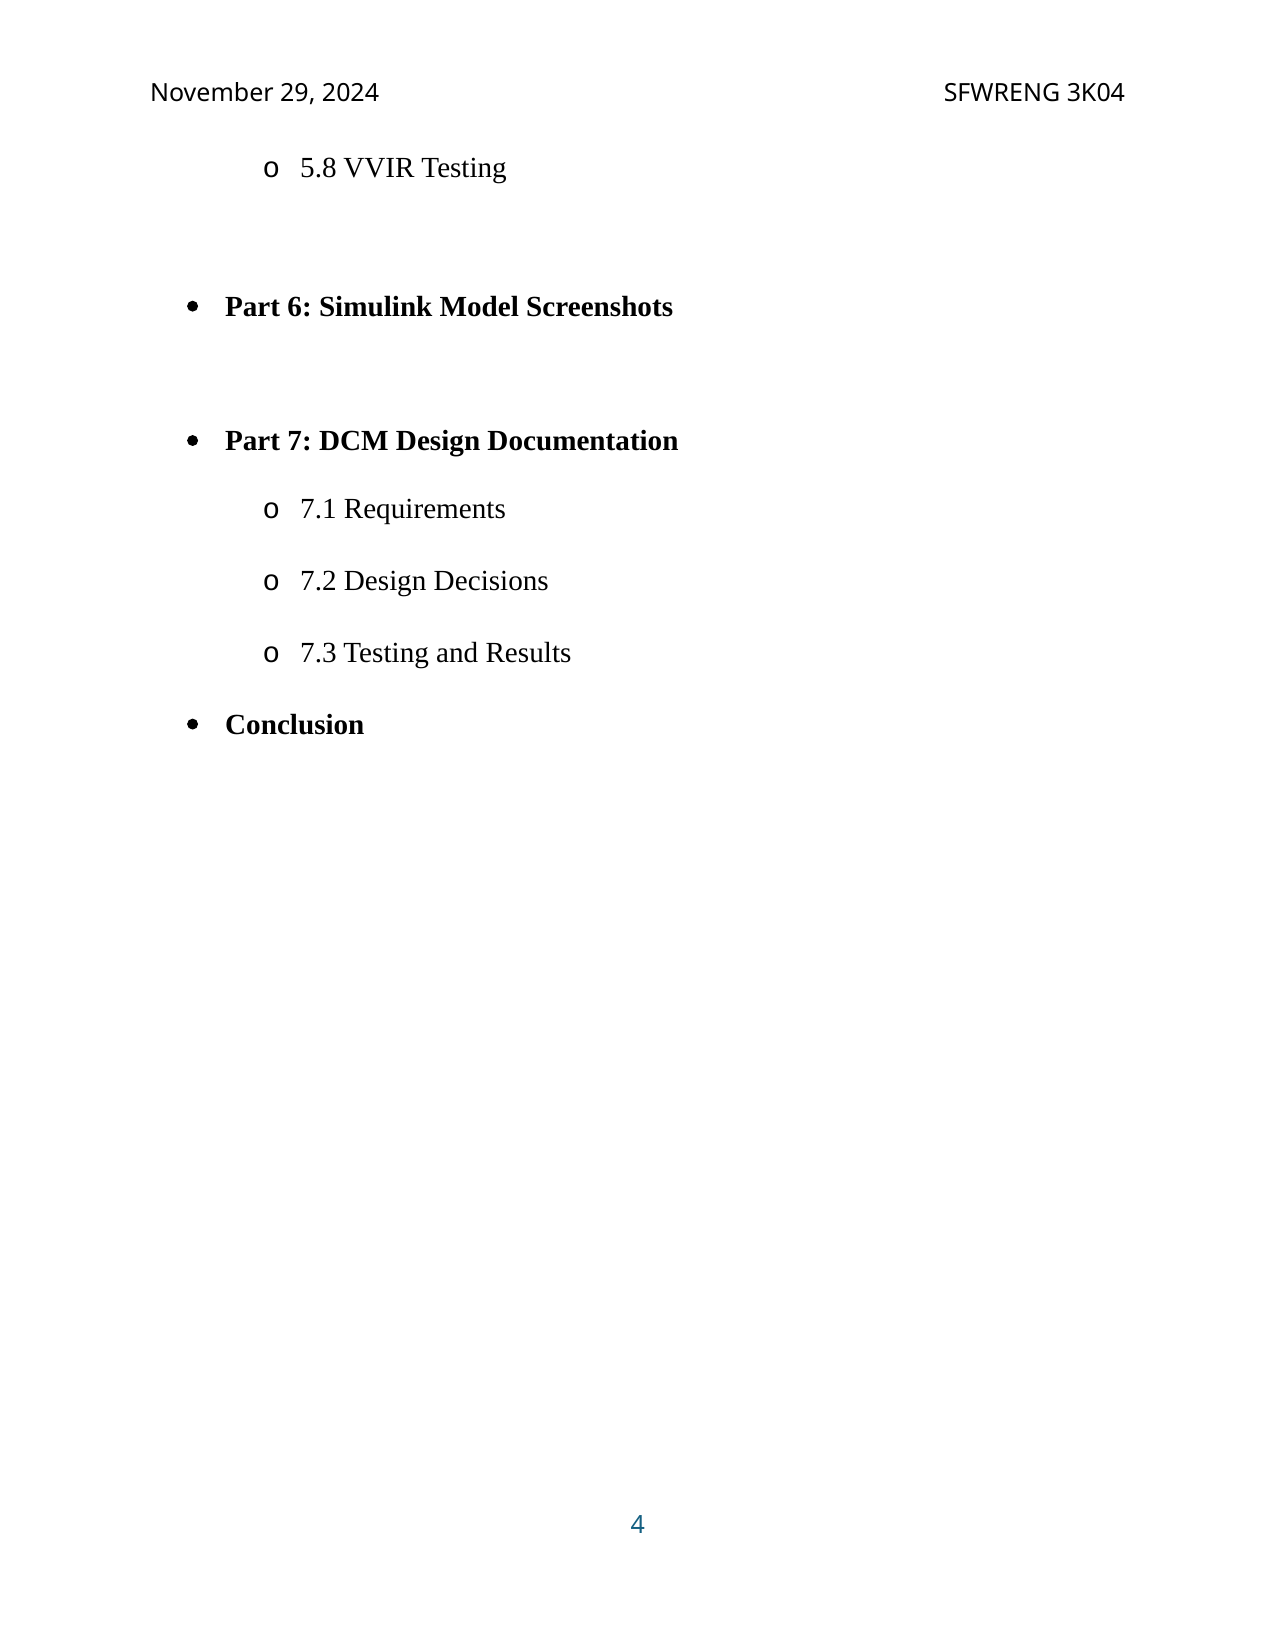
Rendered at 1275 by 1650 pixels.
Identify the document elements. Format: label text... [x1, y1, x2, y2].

list 5.8 VVIR Testing [262, 150, 1125, 186]
list 7.2 Design Decisions [262, 563, 1125, 599]
list 7.1 Requirements [262, 491, 1125, 527]
list Part 6: Simulink Model Screenshots [187, 289, 1125, 323]
list 7.3 Testing and Results [262, 635, 1125, 671]
list Conclusion [187, 707, 1125, 741]
list Part 7: DCM Design Documentation [187, 423, 1125, 457]
